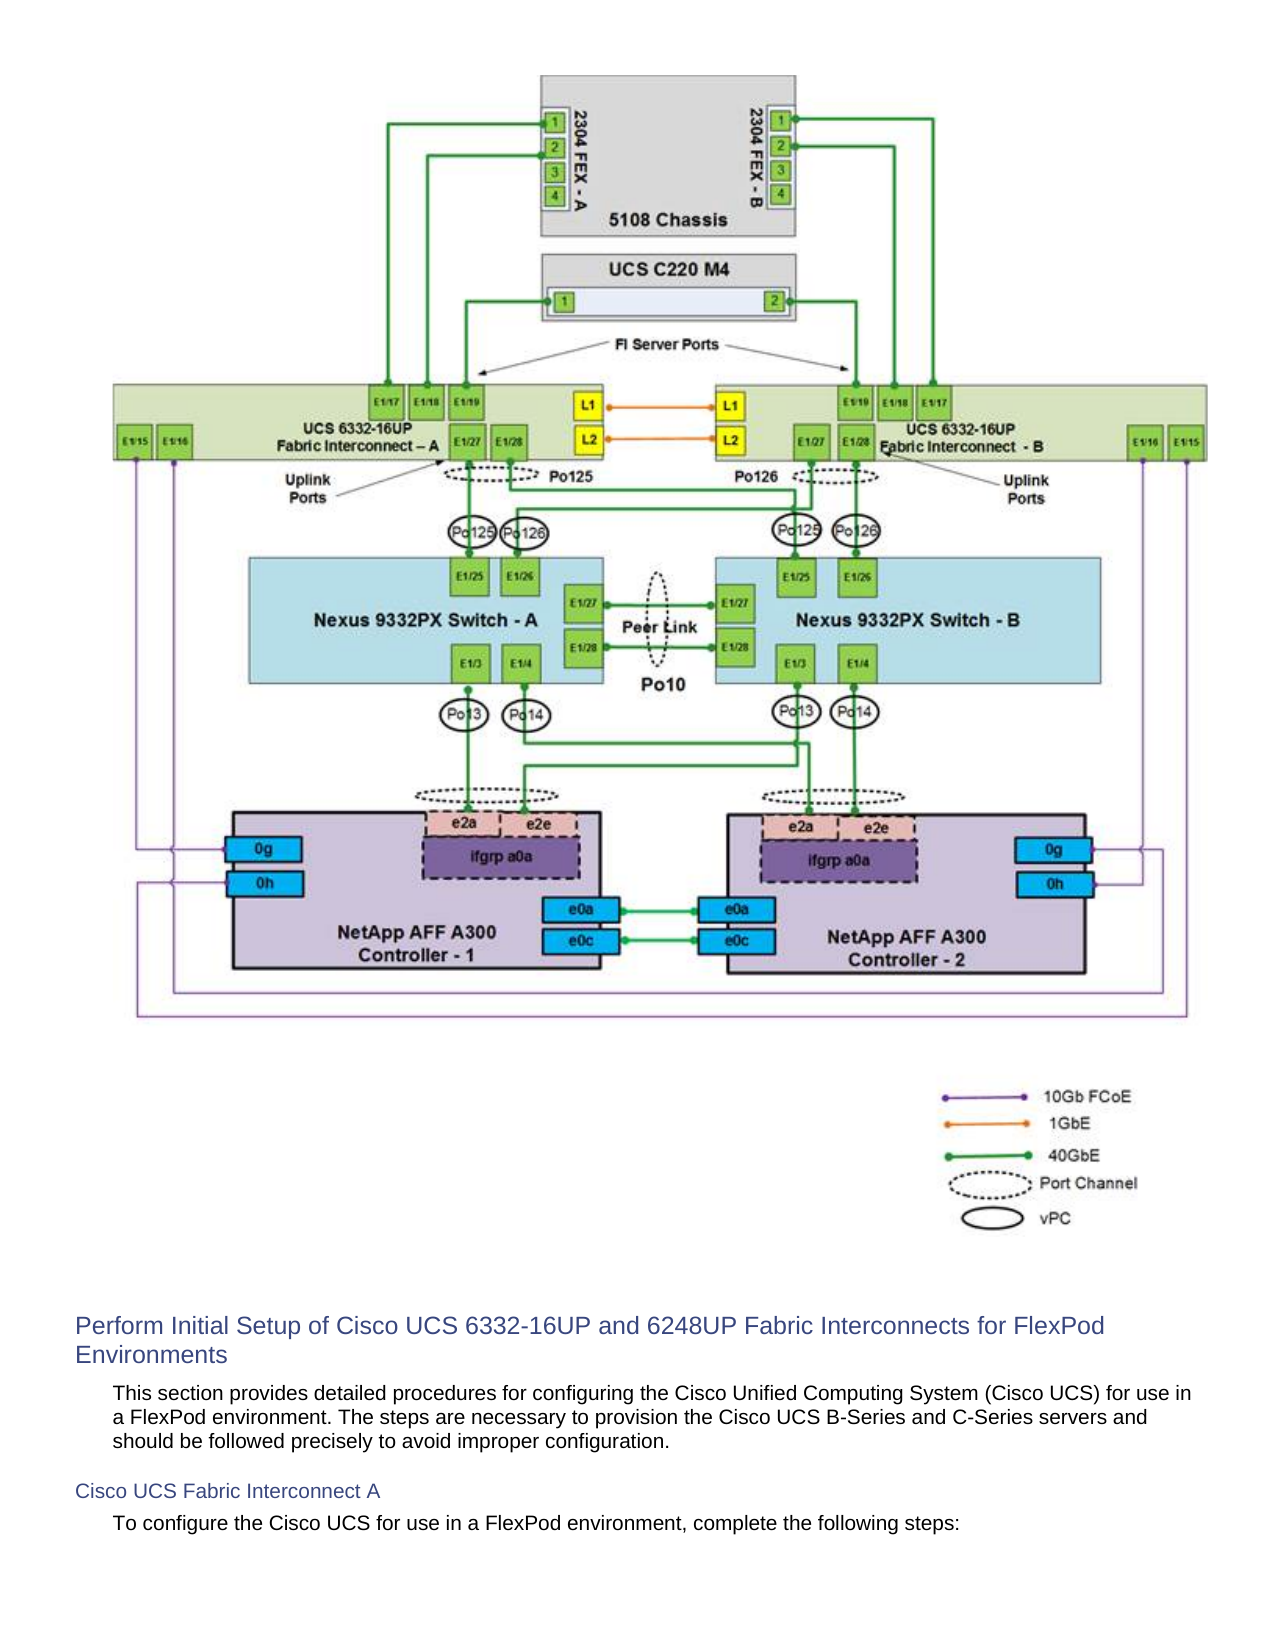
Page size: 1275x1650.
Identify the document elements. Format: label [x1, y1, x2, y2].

picture [112, 75, 1208, 1237]
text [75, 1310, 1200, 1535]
